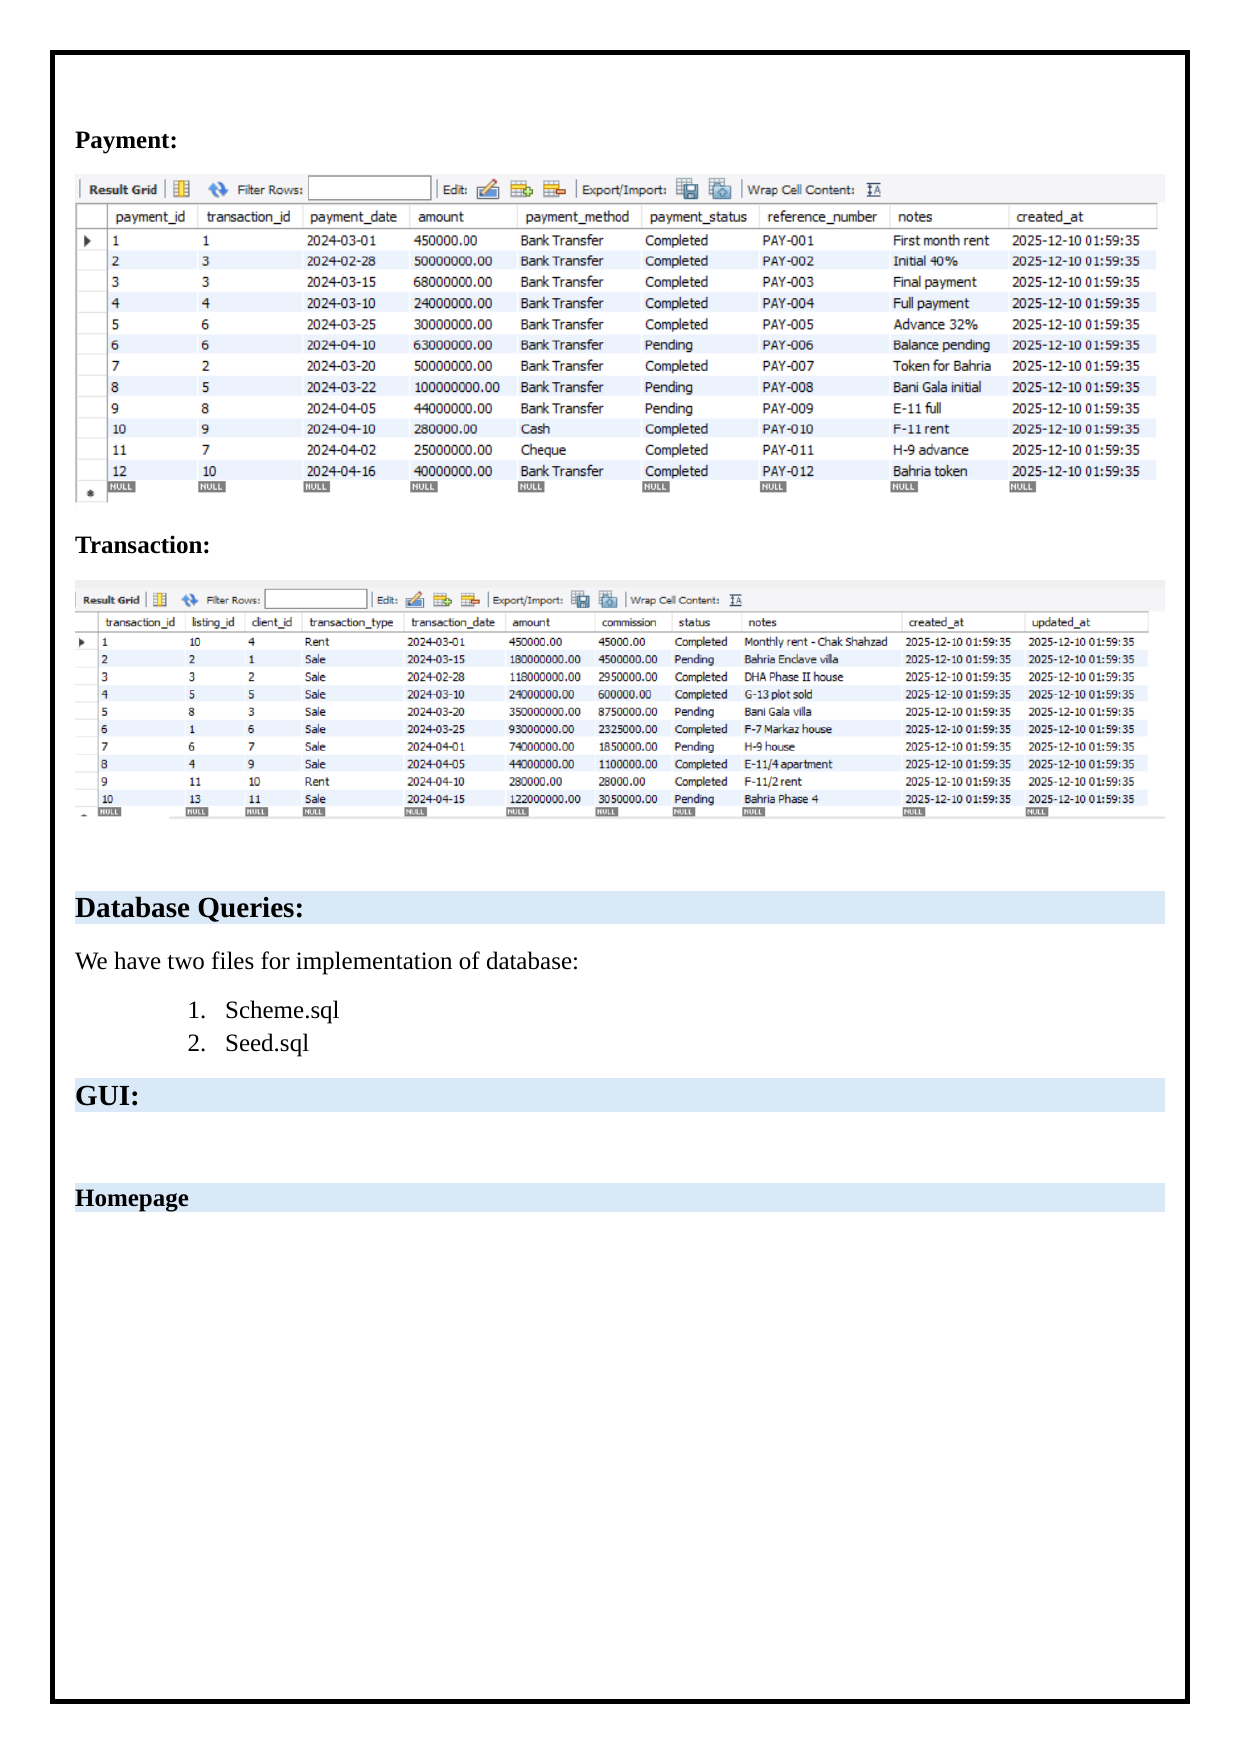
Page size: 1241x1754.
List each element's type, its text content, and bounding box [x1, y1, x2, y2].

text Transaction: [75, 531, 1165, 559]
list Seed.sql [187, 1028, 1165, 1057]
list Scheme.sql [187, 995, 1165, 1024]
text GUI: [75, 1078, 1165, 1112]
picture [75, 174, 1166, 509]
text Database Queries: [75, 891, 1165, 924]
picture [75, 580, 1166, 819]
text We have two files for implementation of database: [75, 946, 1165, 974]
text Payment: [75, 125, 1165, 153]
text Homepage [75, 1183, 1165, 1212]
